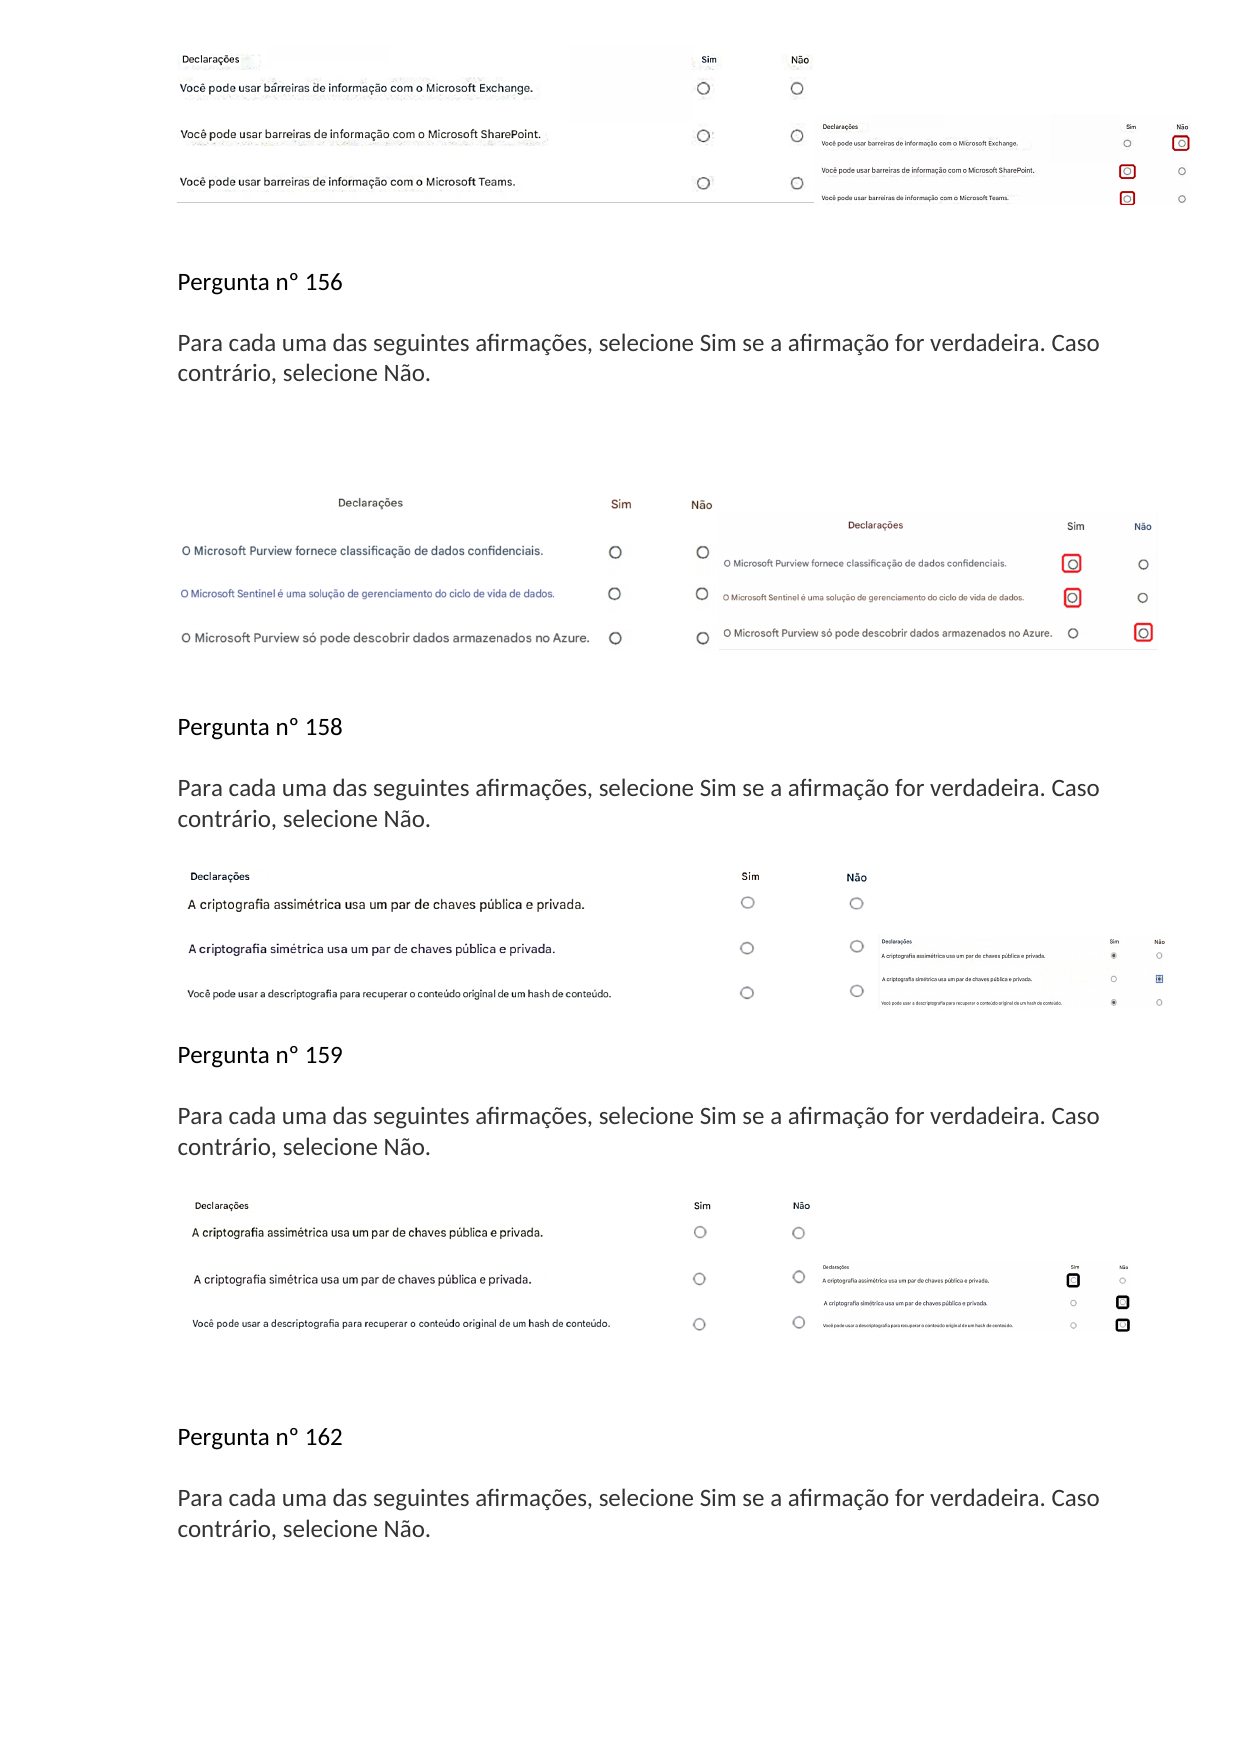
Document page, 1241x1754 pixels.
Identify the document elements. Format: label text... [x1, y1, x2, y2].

text Pergunta nº 158 [177, 711, 1196, 742]
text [177, 1069, 1196, 1391]
picture [177, 863, 1169, 1009]
picture [177, 45, 1191, 205]
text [177, 1452, 1196, 1605]
text Pergunta nº 159 [177, 1039, 1196, 1069]
text Pergunta nº 156 [177, 266, 1196, 297]
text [177, 15, 1196, 205]
picture [177, 479, 1158, 651]
picture [177, 1191, 1132, 1332]
text Pergunta nº 162 [177, 1422, 1196, 1452]
